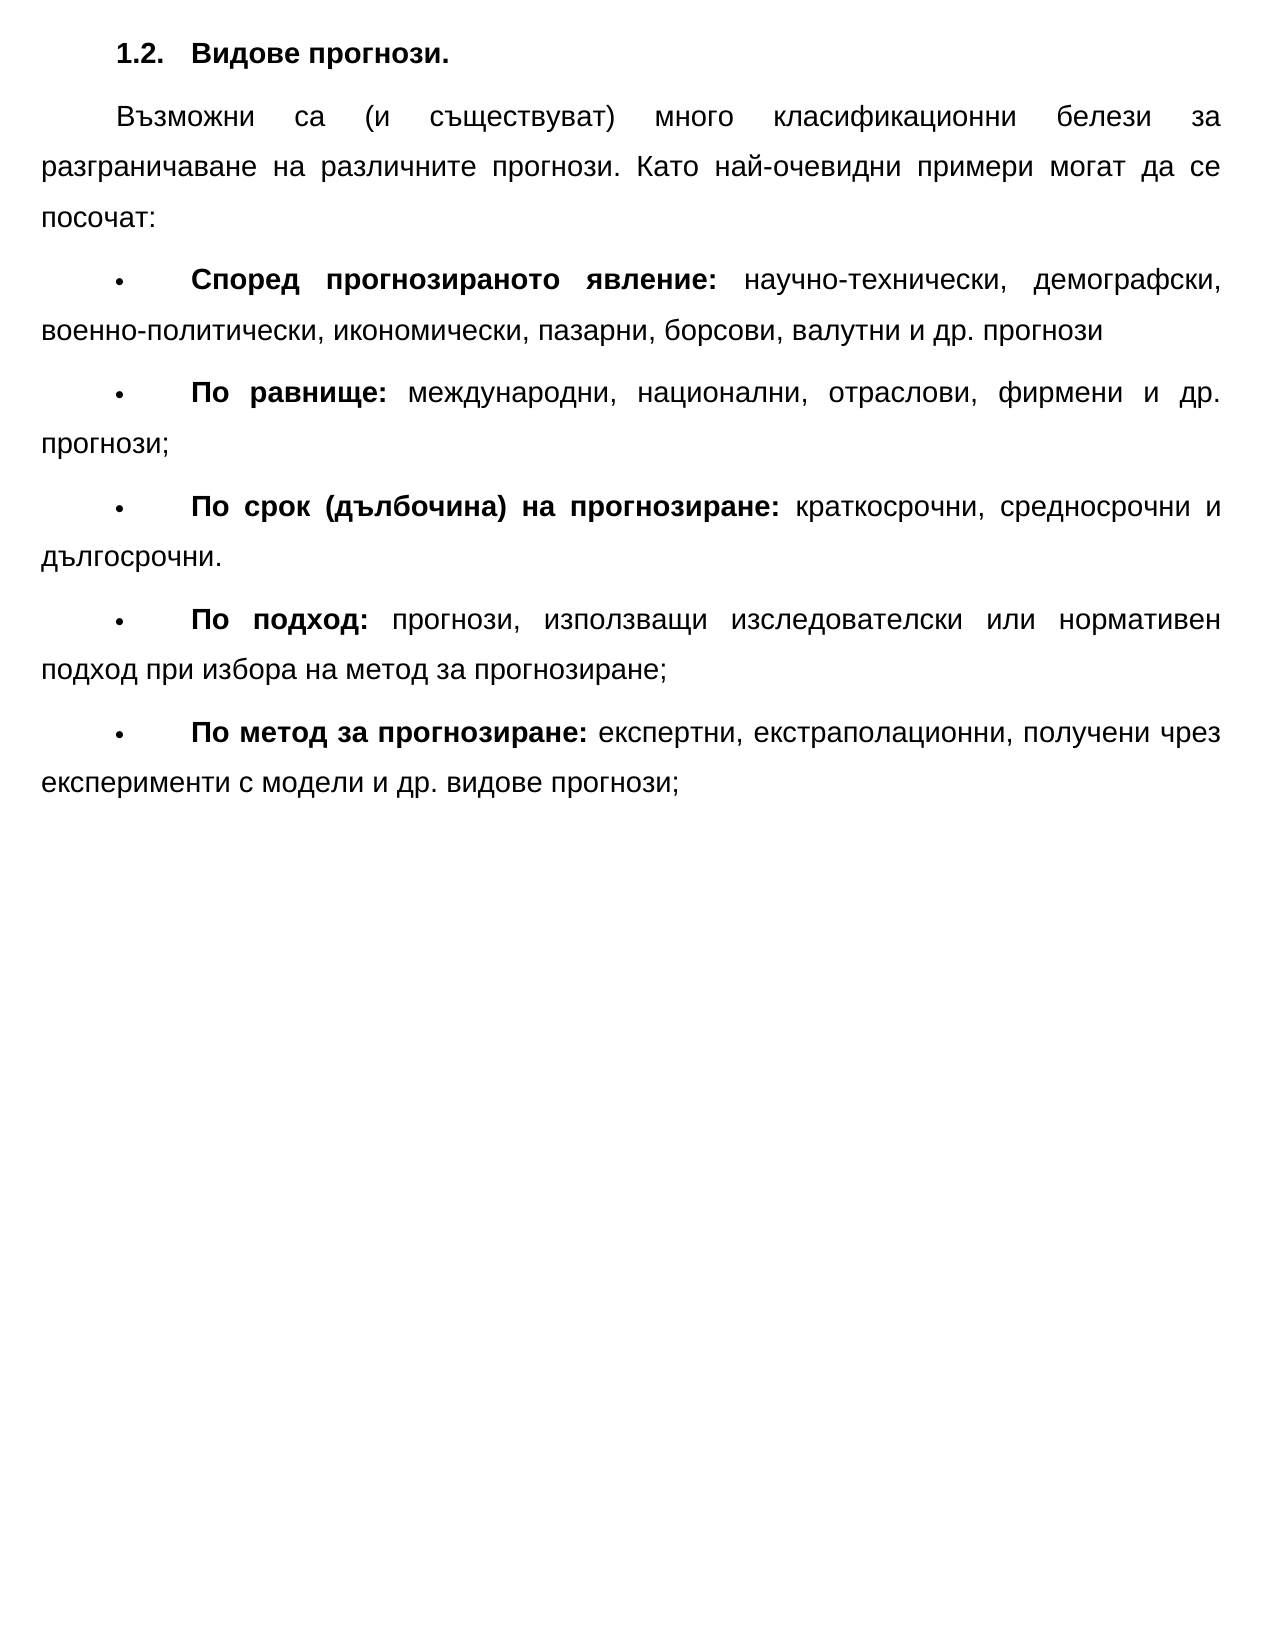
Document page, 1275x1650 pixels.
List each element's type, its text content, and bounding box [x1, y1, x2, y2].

list По срок (дълбочина) на прогнозиране: краткосрочни, средносрочни и дългосрочни. [41, 489, 1222, 572]
text Възможни са (и съществуват) много класификационни белези за разграничаване на различните прогнози. Като най-очевидни примери могат да се посочат: [41, 99, 1222, 233]
list По равнище: международни, национални, отраслови, фирмени и др. прогнози; [41, 376, 1222, 459]
list Според прогнозираното явление: научно-технически, демографски, военно-политически, икономически, пазарни, борсови, валутни и др. прогнози [41, 262, 1222, 346]
subtitle Видове прогнози. [41, 36, 1222, 70]
list По метод за прогнозиране: експертни, екстраполационни, получени чрез експерименти с модели и др. видове прогнози; [41, 715, 1222, 799]
list По подход: прогнози, използващи изследователски или нормативен подход при избора на метод за прогнозиране; [41, 602, 1222, 686]
